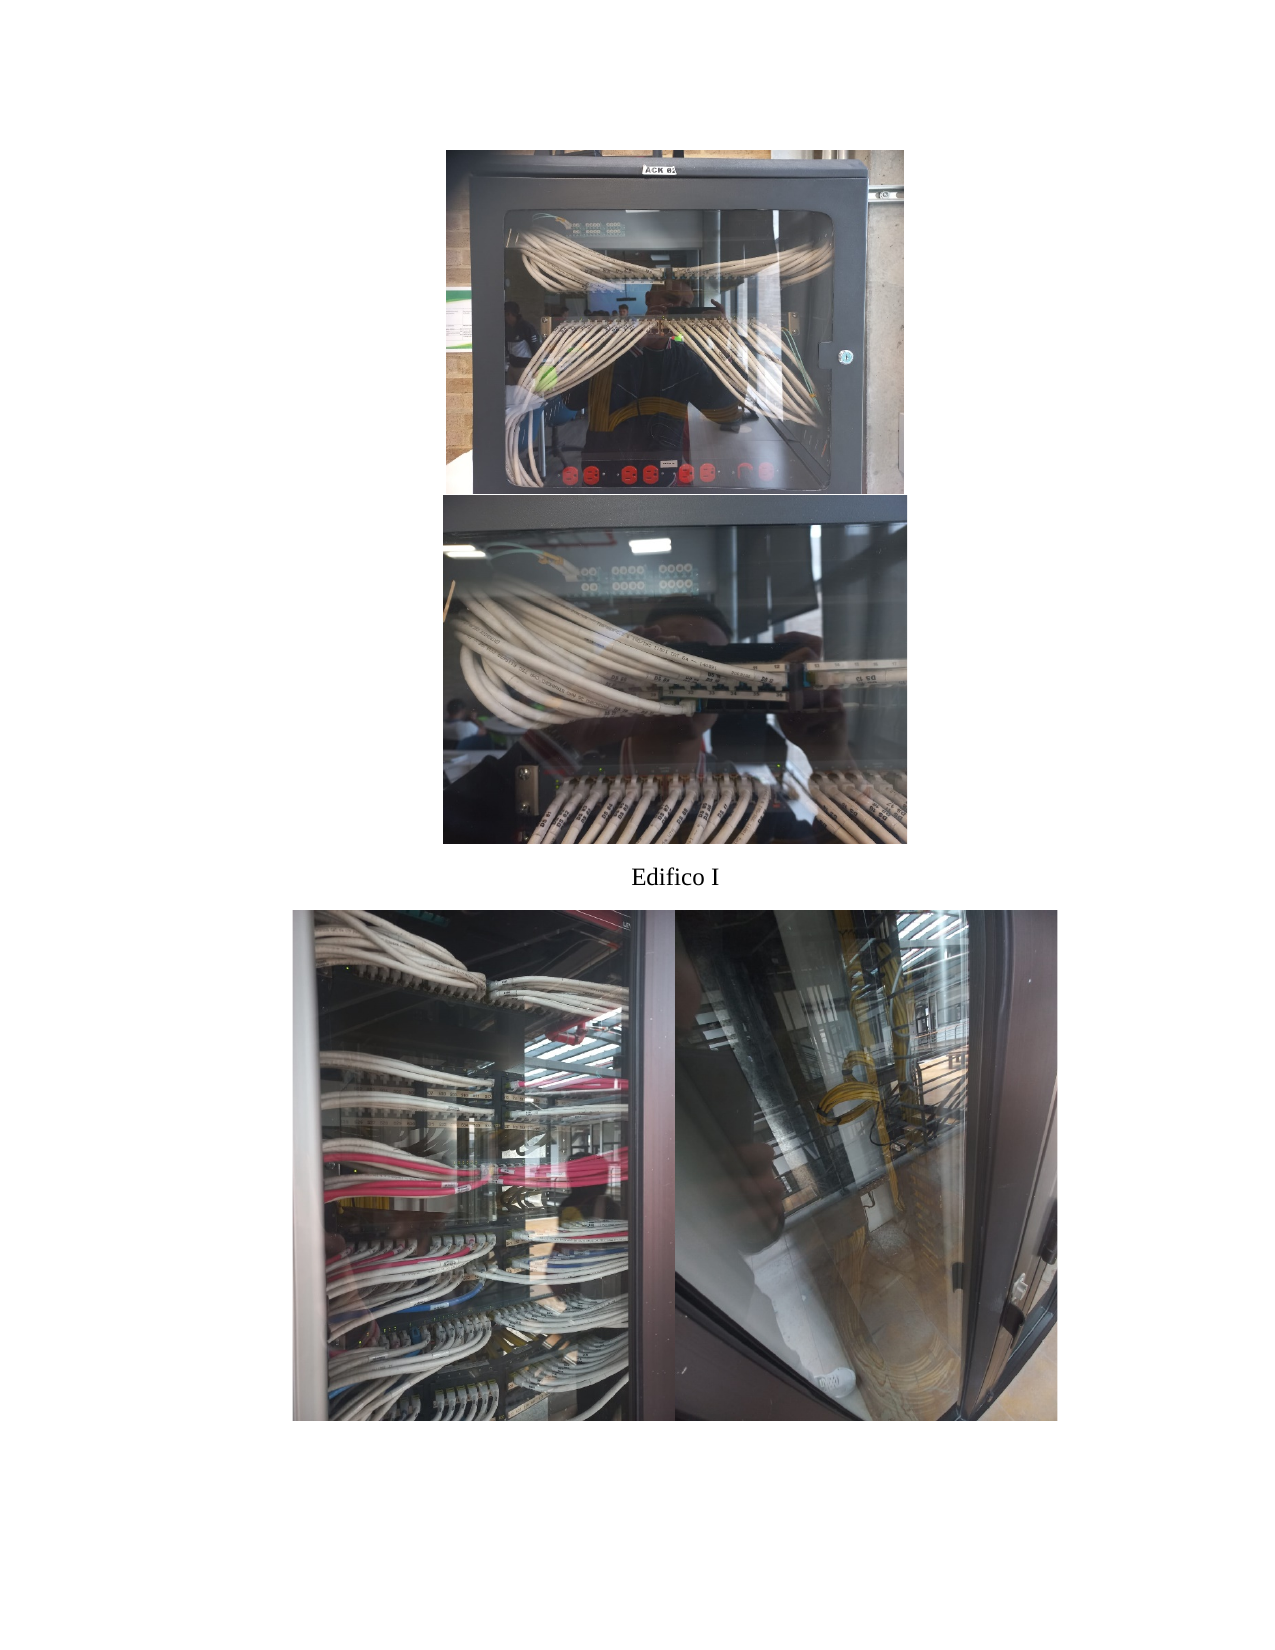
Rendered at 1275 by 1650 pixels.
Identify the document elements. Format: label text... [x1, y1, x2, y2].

picture [443, 495, 908, 844]
picture [446, 150, 904, 494]
picture [292, 910, 1058, 1421]
text Edifico I [225, 862, 1125, 891]
